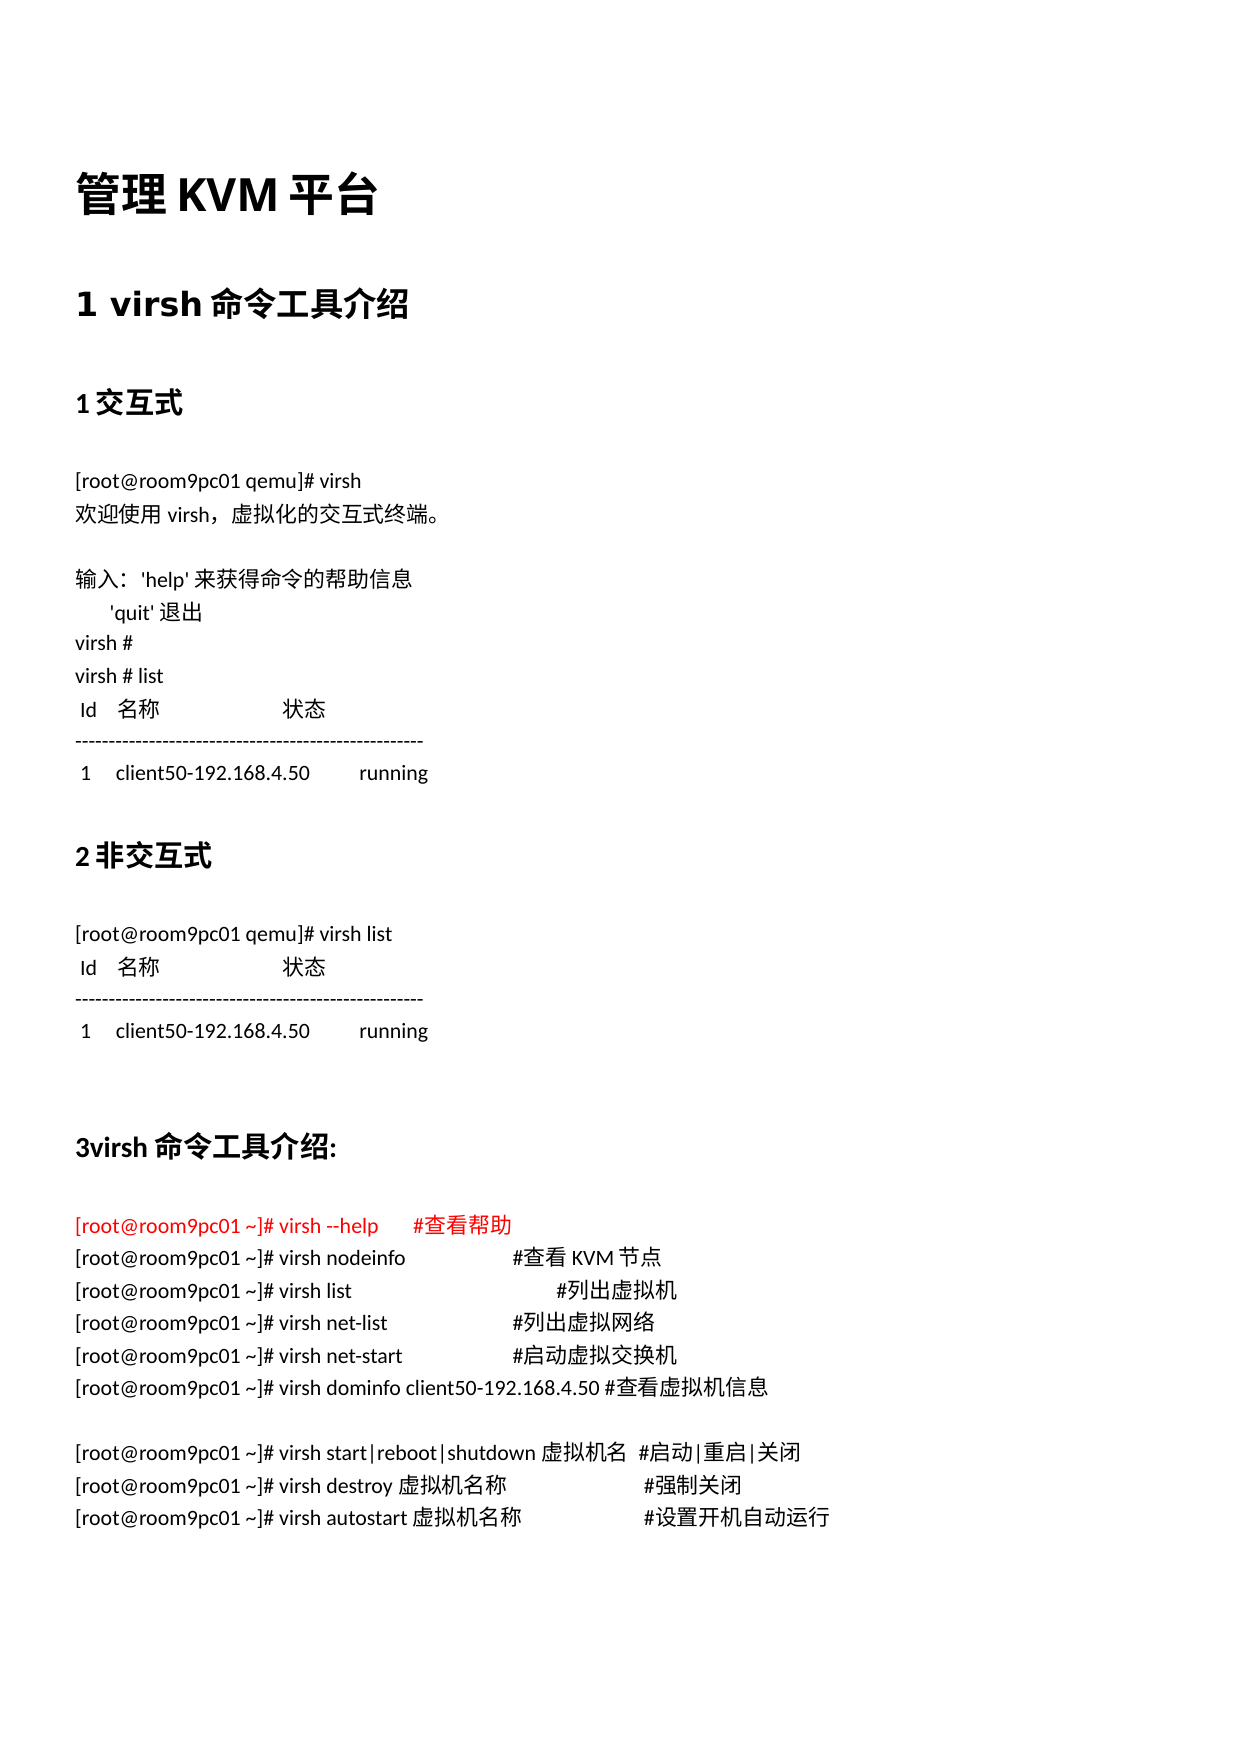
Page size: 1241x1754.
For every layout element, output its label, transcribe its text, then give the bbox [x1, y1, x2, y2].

subtitle 1交互式 [75, 369, 1165, 434]
text Id 名称 状态 [75, 949, 1165, 982]
subtitle 2非交互式 [75, 822, 1165, 887]
text ---------------------------------------------------- [75, 982, 1165, 1014]
text [root@room9pc01 ~]# virsh net-start #启动虚拟交换机 [75, 1337, 1165, 1370]
text 1 client50-192.168.4.50 running [75, 1014, 1165, 1047]
text 1 client50-192.168.4.50 running [75, 757, 1165, 789]
text [root@room9pc01 ~]# virsh list #列出虚拟机 [75, 1272, 1165, 1305]
text [root@room9pc01 qemu]# virsh [75, 464, 1165, 497]
text [root@room9pc01 ~]# virsh autostart 虚拟机名称 #设置开机自动运行 [75, 1500, 1165, 1532]
text virsh # [75, 627, 1165, 659]
subtitle 管理KVM平台 [75, 142, 1165, 240]
text [root@room9pc01 ~]# virsh start|reboot|shutdown 虚拟机名 #启动|重启|关闭 [75, 1435, 1165, 1467]
subtitle 1 virsh命令工具介绍 [75, 269, 1165, 334]
subtitle 3virsh命令工具介绍: [75, 1112, 1165, 1177]
text [root@room9pc01 ~]# virsh --help #查看帮助 [75, 1207, 1165, 1240]
text [root@room9pc01 qemu]# virsh list [75, 917, 1165, 949]
text ---------------------------------------------------- [75, 724, 1165, 757]
text [root@room9pc01 ~]# virsh net-list #列出虚拟网络 [75, 1305, 1165, 1337]
text 欢迎使用 virsh，虚拟化的交互式终端。 [75, 497, 1165, 529]
text Id 名称 状态 [75, 692, 1165, 724]
text virsh # list [75, 659, 1165, 692]
text [root@room9pc01 ~]# virsh destroy 虚拟机名称 #强制关闭 [75, 1467, 1165, 1500]
text 'quit' 退出 [75, 594, 1165, 627]
text [root@room9pc01 ~]# virsh nodeinfo #查看KVM节点 [75, 1240, 1165, 1272]
text 输入：'help' 来获得命令的帮助信息 [75, 562, 1165, 594]
text [root@room9pc01 ~]# virsh dominfo client50-192.168.4.50 #查看虚拟机信息 [75, 1370, 1165, 1402]
